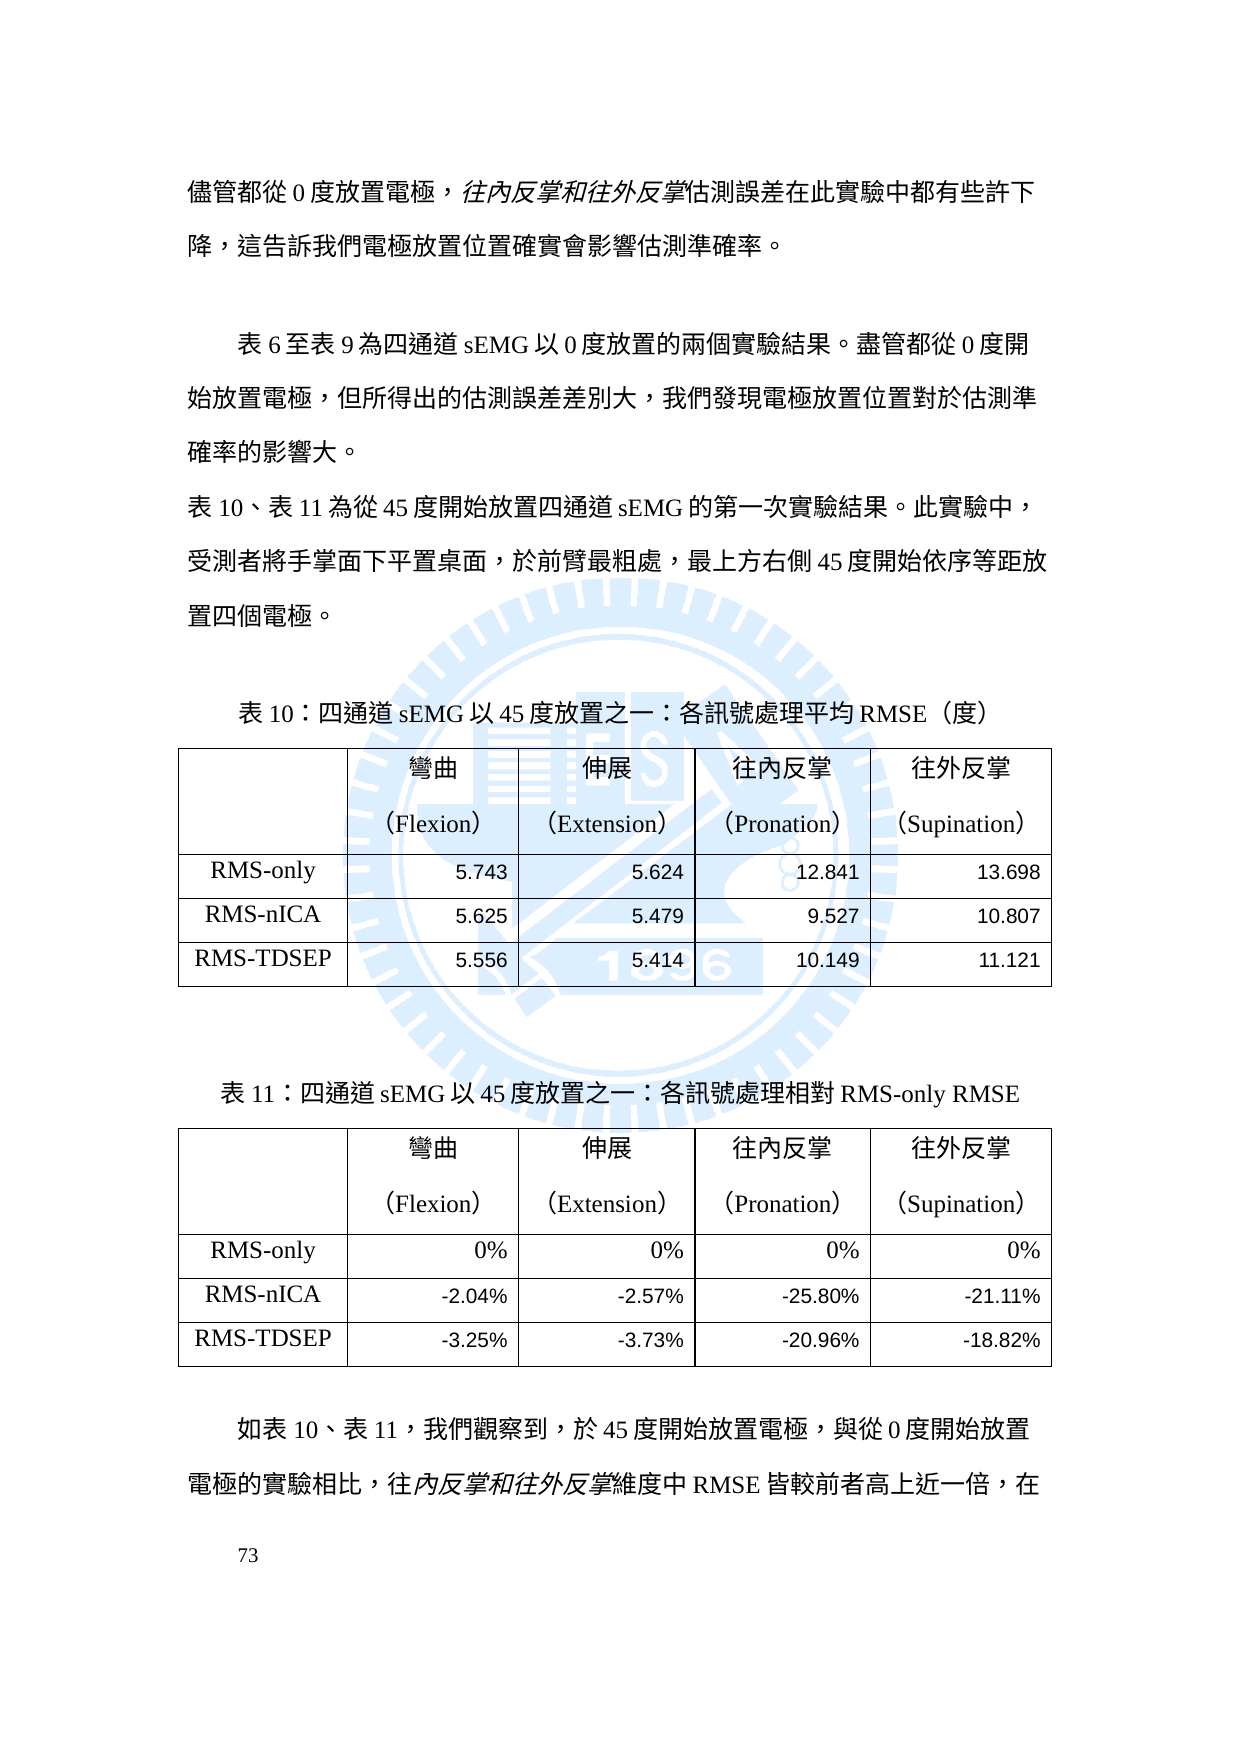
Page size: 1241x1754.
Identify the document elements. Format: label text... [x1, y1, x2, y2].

table_cell RMS-nICA [179, 899, 347, 942]
table_header [179, 749, 347, 854]
table_header 彎曲 （Flexion） [348, 1129, 518, 1234]
table_cell 5.414 [519, 943, 694, 986]
table_cell 10.149 [696, 943, 870, 986]
table_header 往內反掌 （Pronation） [696, 749, 870, 854]
table_header 往外反掌 （Supination） [871, 1129, 1051, 1234]
table_cell 0% [696, 1235, 870, 1278]
table_header 伸展 （Extension） [519, 749, 694, 854]
table_cell 5.556 [348, 943, 518, 986]
table_cell RMS-nICA [179, 1279, 347, 1322]
table_cell 5.479 [519, 899, 694, 942]
table_cell 0% [871, 1235, 1051, 1278]
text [187, 1410, 1053, 1501]
table_cell -3.73% [519, 1323, 694, 1366]
table_cell RMS-only [179, 855, 347, 898]
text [187, 172, 1053, 263]
table_cell 11.121 [871, 943, 1051, 986]
table_cell 5.625 [348, 899, 518, 942]
table_cell 12.841 [696, 855, 870, 898]
table_cell RMS-TDSEP [179, 1323, 347, 1366]
table_cell -3.25% [348, 1323, 518, 1366]
table_header 伸展 （Extension） [519, 1129, 694, 1234]
table_cell -21.11% [871, 1279, 1051, 1322]
table_cell 5.743 [348, 855, 518, 898]
table_cell -18.82% [871, 1323, 1051, 1366]
table_cell -20.96% [696, 1323, 870, 1366]
table_cell -2.04% [348, 1279, 518, 1322]
table_cell 0% [519, 1235, 694, 1278]
table_cell RMS-TDSEP [179, 943, 347, 986]
table_header 往外反掌 （Supination） [871, 749, 1051, 854]
table_cell -25.80% [696, 1279, 870, 1322]
table_cell 0% [348, 1235, 518, 1278]
table_header [179, 1129, 347, 1234]
table_cell 10.807 [871, 899, 1051, 942]
table_cell 5.624 [519, 855, 694, 898]
table_cell 9.527 [696, 899, 870, 942]
table_cell 13.698 [871, 855, 1051, 898]
table_cell RMS-only [179, 1235, 347, 1278]
text 表 10、表 11為從45度開始放置四通道sEMG的第一次實驗結果。此實驗中，受測者將手掌面下平置桌面，於前臂最粗處，最上方右側45度開始依序等距放置四個電極。 [187, 487, 1053, 632]
text 表 11：四通道sEMG以45度放置之一：各訊號處理相對RMS-only RMSE [187, 1073, 1053, 1109]
text 表 6至表 9為四通道sEMG以0度放置的兩個實驗結果。盡管都從0度開始放置電極，但所得出的估測誤差差別大，我們發現電極放置位置對於估測準確率的影響大。 [187, 324, 1053, 469]
text 表 10：四通道sEMG以45度放置之一：各訊號處理平均RMSE（度） [187, 693, 1053, 730]
table_header 往內反掌 （Pronation） [696, 1129, 870, 1234]
table_cell -2.57% [519, 1279, 694, 1322]
table_header 彎曲 （Flexion） [348, 749, 518, 854]
